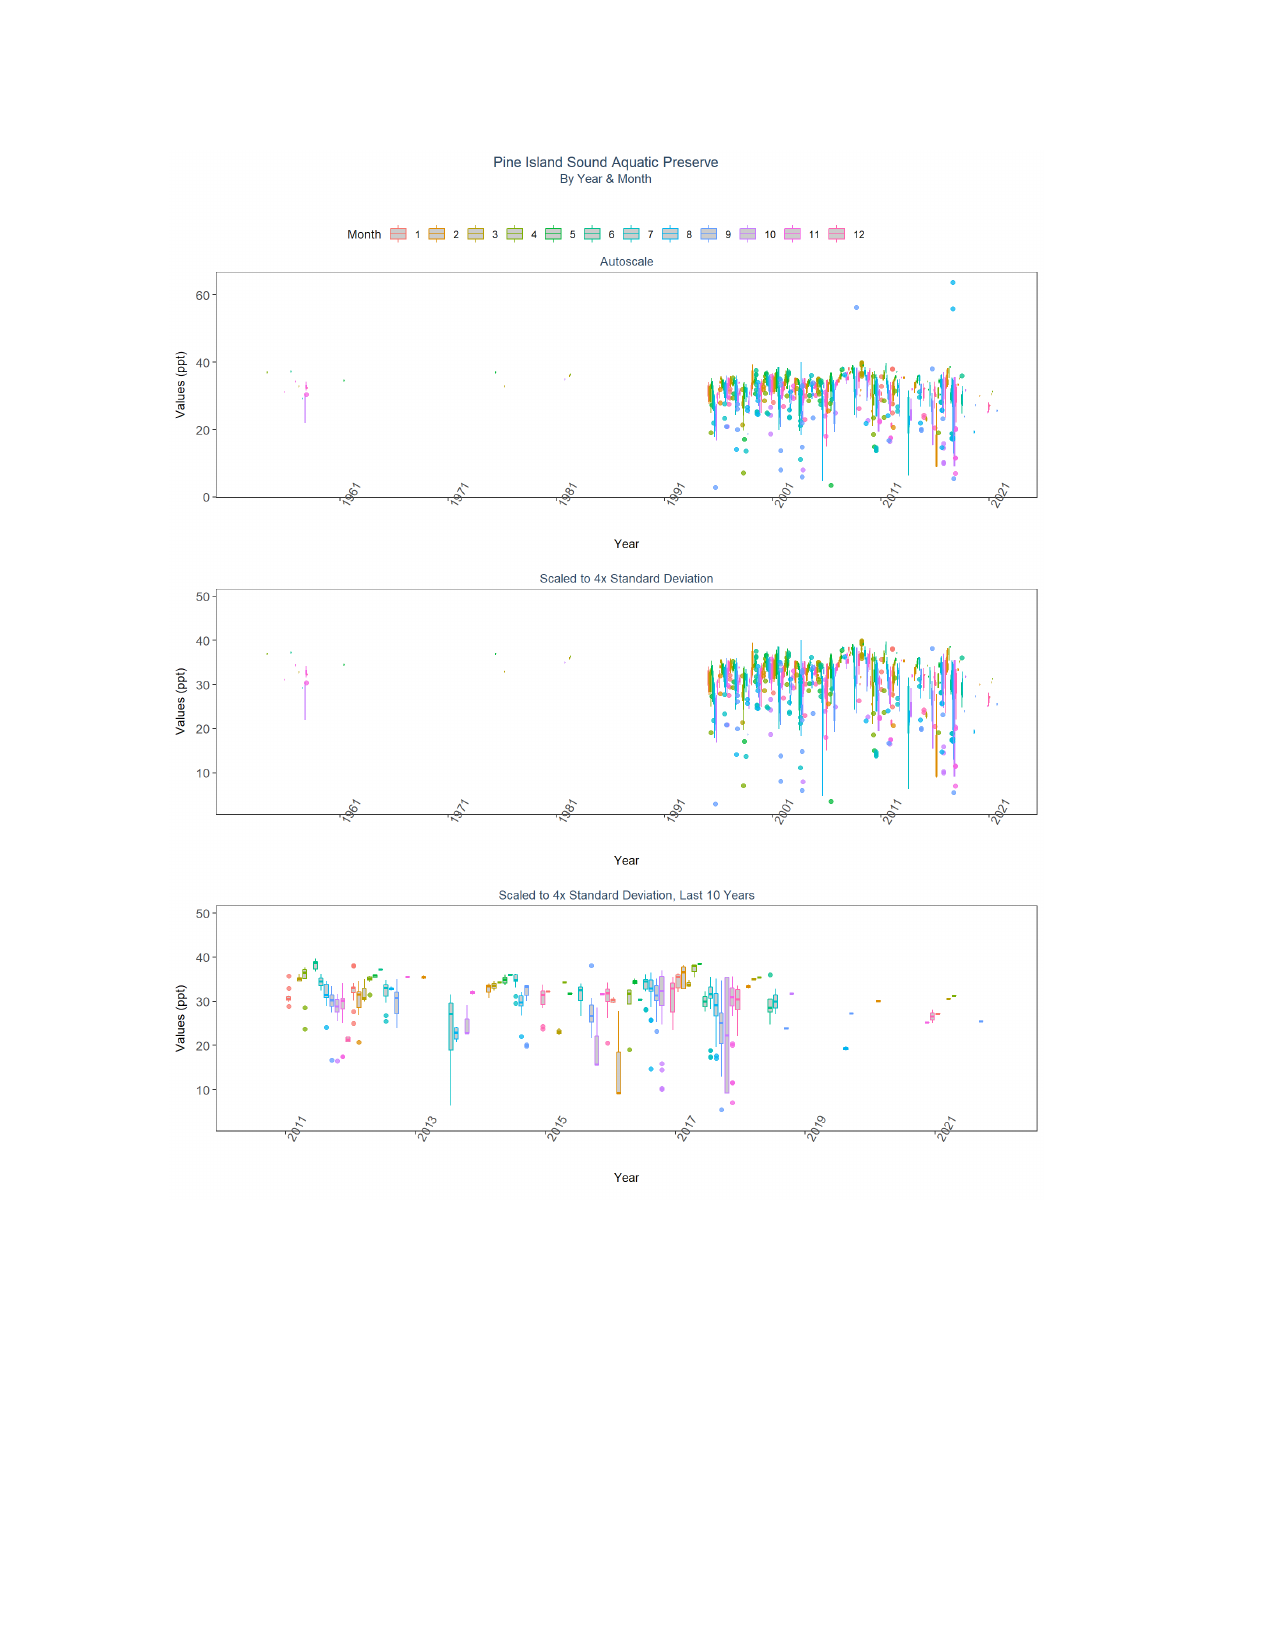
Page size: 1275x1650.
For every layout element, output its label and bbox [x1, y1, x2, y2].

picture [168, 150, 1044, 1200]
